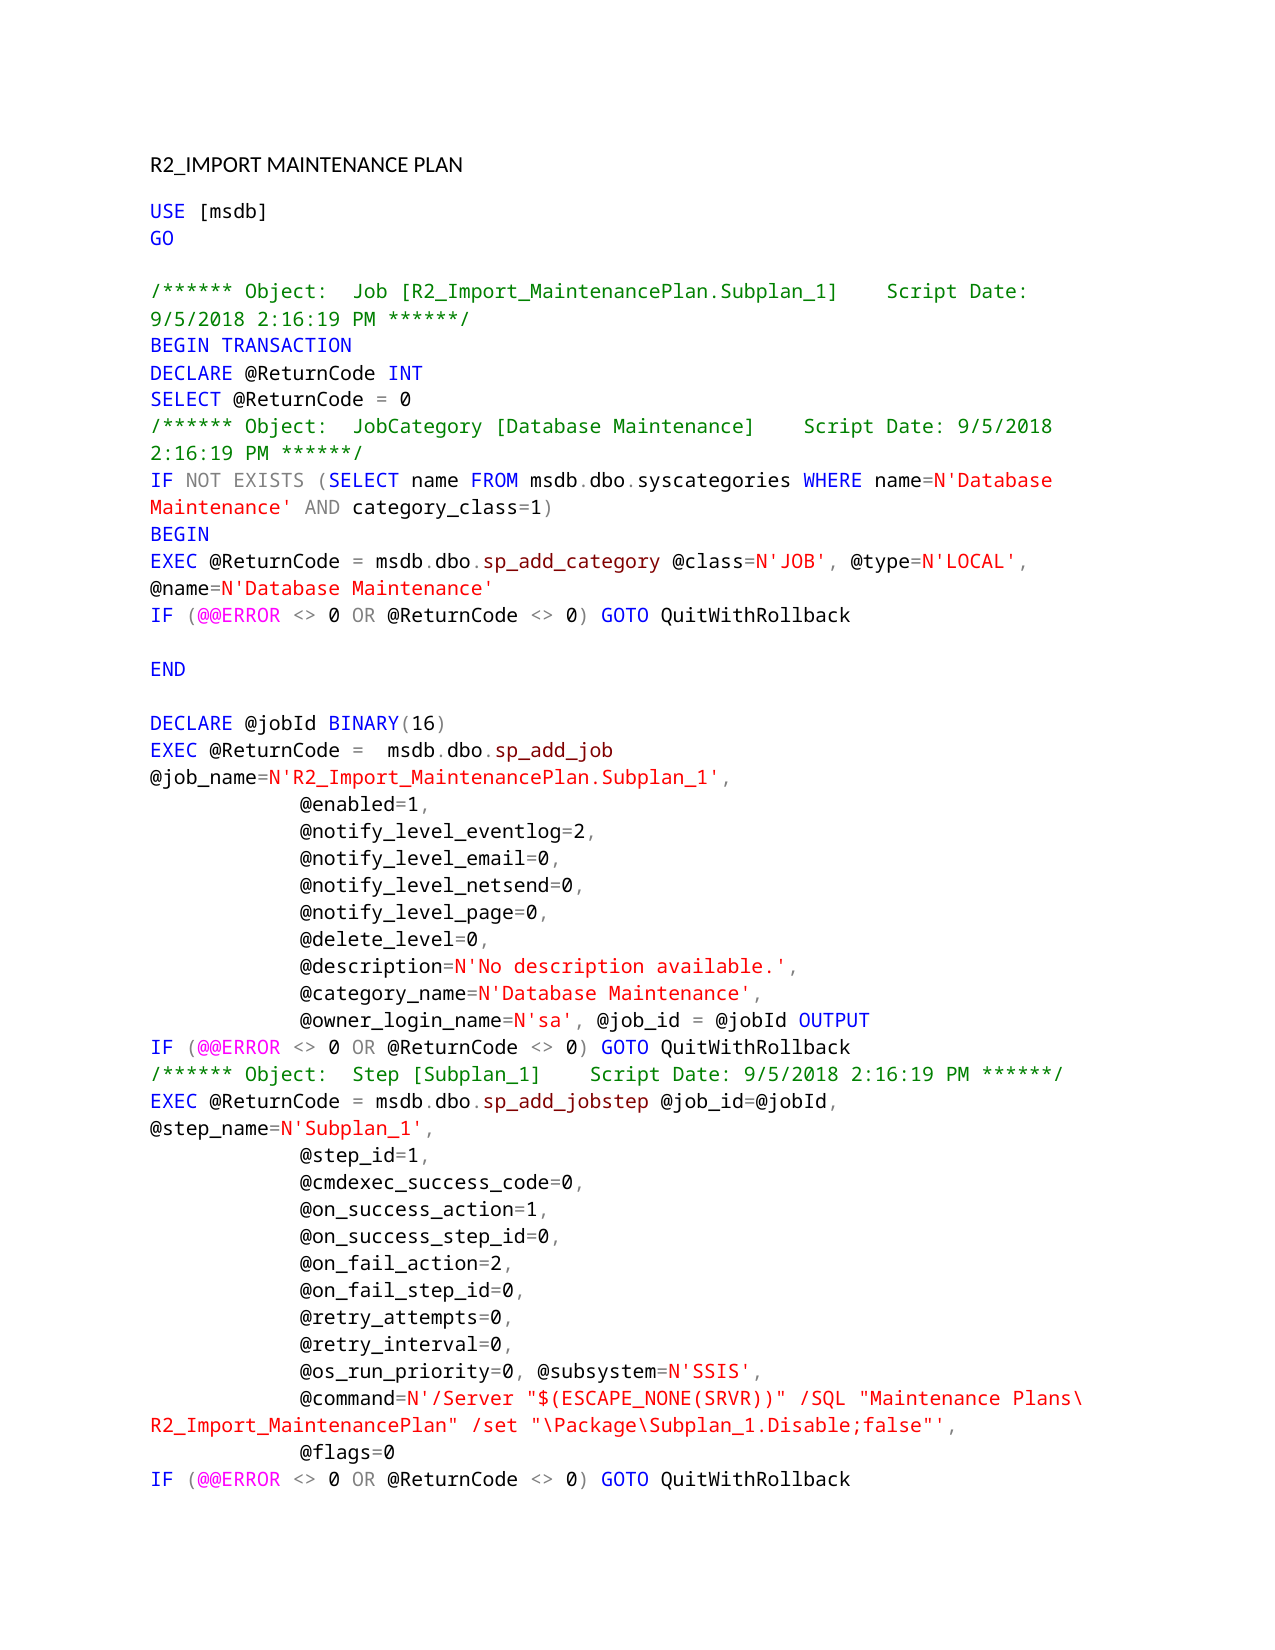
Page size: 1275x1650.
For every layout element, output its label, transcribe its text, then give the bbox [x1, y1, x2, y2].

text @on_fail_action=2, [150, 1249, 1125, 1276]
text END [150, 656, 1125, 682]
text /****** Object: Job [R2_Import_MaintenancePlan.Subplan_1] Script Date: 9/5/2018 2:16:19 PM ******/ [150, 278, 1125, 332]
text @on_success_action=1, [150, 1195, 1125, 1222]
text R2_IMPORT MAINTENANCE PLAN [150, 150, 1125, 178]
text IF (@@ERROR <> 0 OR @ReturnCode <> 0) GOTO QuitWithRollback [150, 1033, 1125, 1060]
text @retry_interval=0, [150, 1330, 1125, 1357]
text @flags=0 [150, 1438, 1125, 1465]
text EXEC @ReturnCode = msdb.dbo.sp_add_jobstep @job_id=@jobId, @step_name=N'Subplan_1', [150, 1087, 1125, 1141]
text @on_success_step_id=0, [150, 1222, 1125, 1249]
text @notify_level_page=0, [150, 898, 1125, 925]
text @retry_attempts=0, [150, 1303, 1125, 1330]
text @enabled=1, [150, 790, 1125, 817]
text @cmdexec_success_code=0, [150, 1168, 1125, 1195]
text IF (@@ERROR <> 0 OR @ReturnCode <> 0) GOTO QuitWithRollback [150, 602, 1125, 628]
text @on_fail_step_id=0, [150, 1276, 1125, 1303]
text @step_id=1, [150, 1141, 1125, 1168]
text BEGIN [150, 521, 1125, 548]
text @category_name=N'Database Maintenance', [150, 979, 1125, 1006]
text EXEC @ReturnCode = msdb.dbo.sp_add_category @class=N'JOB', @type=N'LOCAL', @name=N'Database Maintenance' [150, 548, 1125, 602]
text BEGIN TRANSACTION [150, 332, 1125, 359]
text @os_run_priority=0, @subsystem=N'SSIS', [150, 1357, 1125, 1384]
text /****** Object: JobCategory [Database Maintenance] Script Date: 9/5/2018 2:16:19 PM ******/ [150, 413, 1125, 467]
text @notify_level_eventlog=2, [150, 817, 1125, 844]
text @command=N'/Server "$(ESCAPE_NONE(SRVR))" /SQL "Maintenance Plans\R2_Import_MaintenancePlan" /set "\Package\Subplan_1.Disable;false"', [150, 1384, 1125, 1438]
text EXEC @ReturnCode = msdb.dbo.sp_add_job @job_name=N'R2_Import_MaintenancePlan.Subplan_1', [150, 736, 1125, 790]
text @description=N'No description available.', [150, 952, 1125, 979]
text GO [150, 224, 1125, 251]
text SELECT @ReturnCode = 0 [150, 386, 1125, 413]
text @owner_login_name=N'sa', @job_id = @jobId OUTPUT [150, 1006, 1125, 1033]
text @delete_level=0, [150, 925, 1125, 952]
text @notify_level_netsend=0, [150, 871, 1125, 898]
text USE [msdb] [150, 197, 1125, 224]
text IF NOT EXISTS (SELECT name FROM msdb.dbo.syscategories WHERE name=N'Database Maintenance' AND category_class=1) [150, 467, 1125, 521]
text DECLARE @jobId BINARY(16) [150, 709, 1125, 736]
text @notify_level_email=0, [150, 844, 1125, 871]
text DECLARE @ReturnCode INT [150, 359, 1125, 386]
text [150, 1465, 1125, 1492]
text /****** Object: Step [Subplan_1] Script Date: 9/5/2018 2:16:19 PM ******/ [150, 1060, 1125, 1087]
